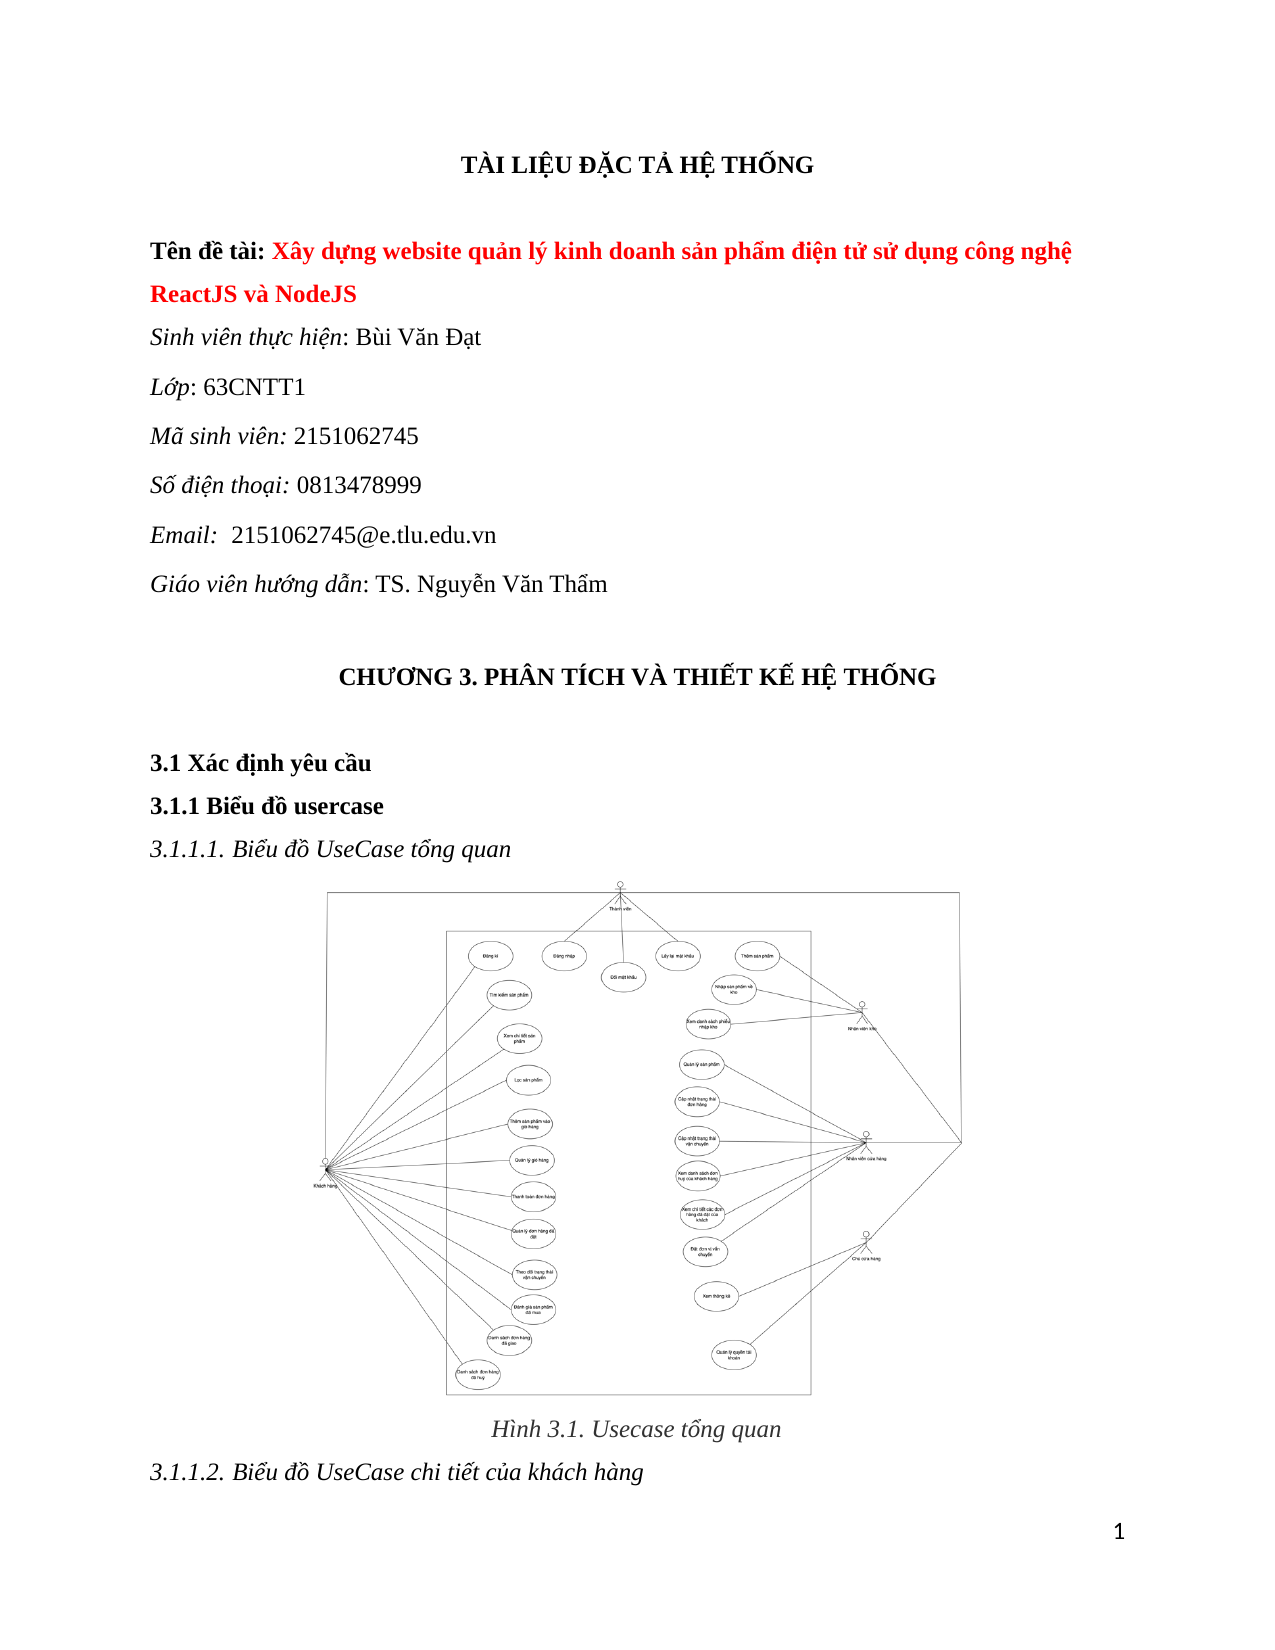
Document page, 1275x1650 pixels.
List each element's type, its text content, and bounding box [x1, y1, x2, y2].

text Email: 2151062745@e.tlu.edu.vn [150, 520, 1125, 549]
text 3.1.1.1. Biểu đồ UseCase tổng quan [150, 834, 1125, 863]
text Hình 3.1. Usecase tổng quan [150, 1414, 1125, 1442]
text Giáo viên hướng dẫn: TS. Nguyễn Văn Thẩm [150, 569, 1125, 598]
text TÀI LIỆU ĐẶC TẢ HỆ THỐNG [150, 150, 1125, 179]
text 3.1 Xác định yêu cầu [150, 748, 1125, 777]
picture [309, 877, 966, 1399]
text Mã sinh viên: 2151062745 [150, 421, 1125, 450]
text Tên đề tài: Xây dựng website quản lý kinh doanh sản phẩm điện tử sử dụng công nghệ ReactJS và NodeJS [150, 236, 1125, 308]
text 3.1.1 Biểu đồ usercase [150, 791, 1125, 820]
text Sinh viên thực hiện: Bùi Văn Đạt [150, 322, 1125, 351]
text Lớp: 63CNTT1 [150, 372, 1125, 401]
text Số điện thoại: 0813478999 [150, 471, 1125, 499]
text 3.1.1.2. Biểu đồ UseCase chi tiết của khách hàng [150, 1457, 1125, 1486]
text CHƯƠNG 3. PHÂN TÍCH VÀ THIẾT KẾ HỆ THỐNG [150, 662, 1125, 691]
